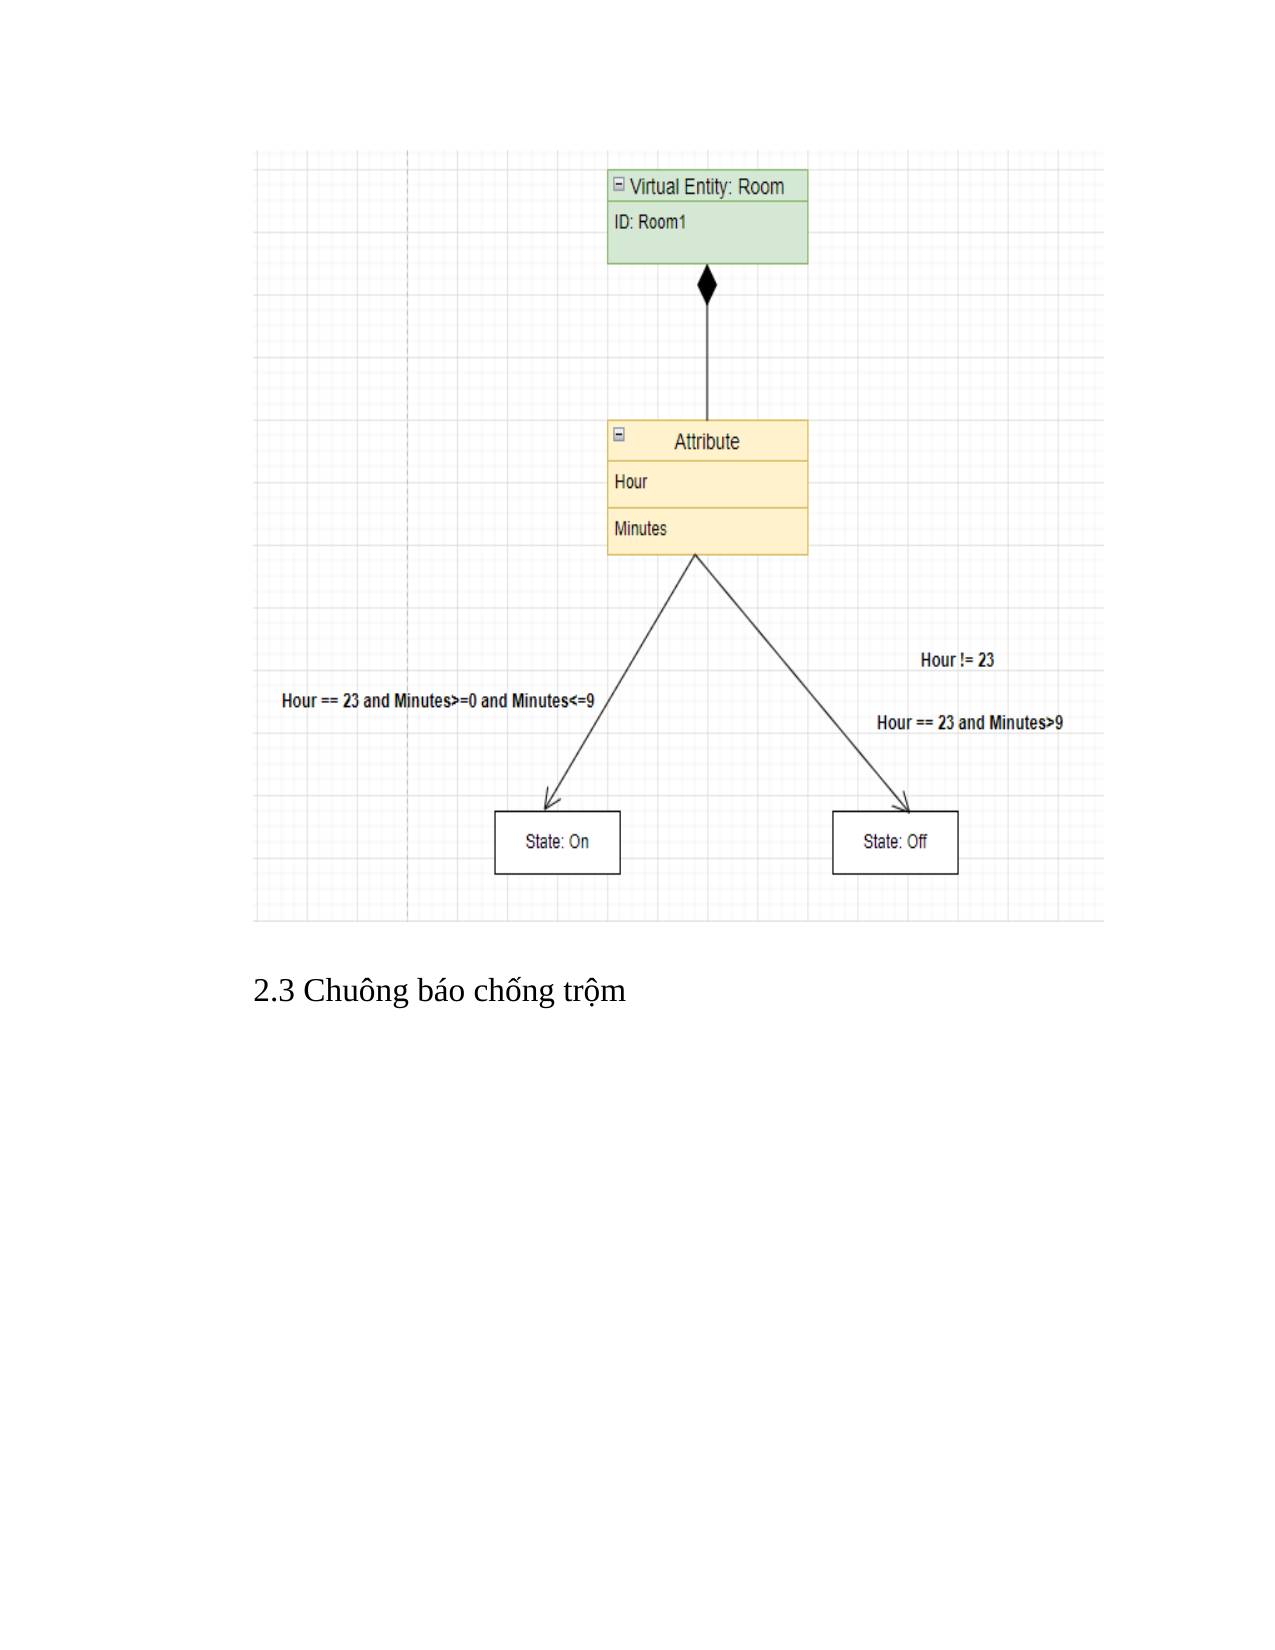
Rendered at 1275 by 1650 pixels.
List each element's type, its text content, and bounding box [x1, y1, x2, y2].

picture [253, 150, 1104, 922]
text 2.3 Chuông báo chống trộm [253, 970, 1181, 1008]
